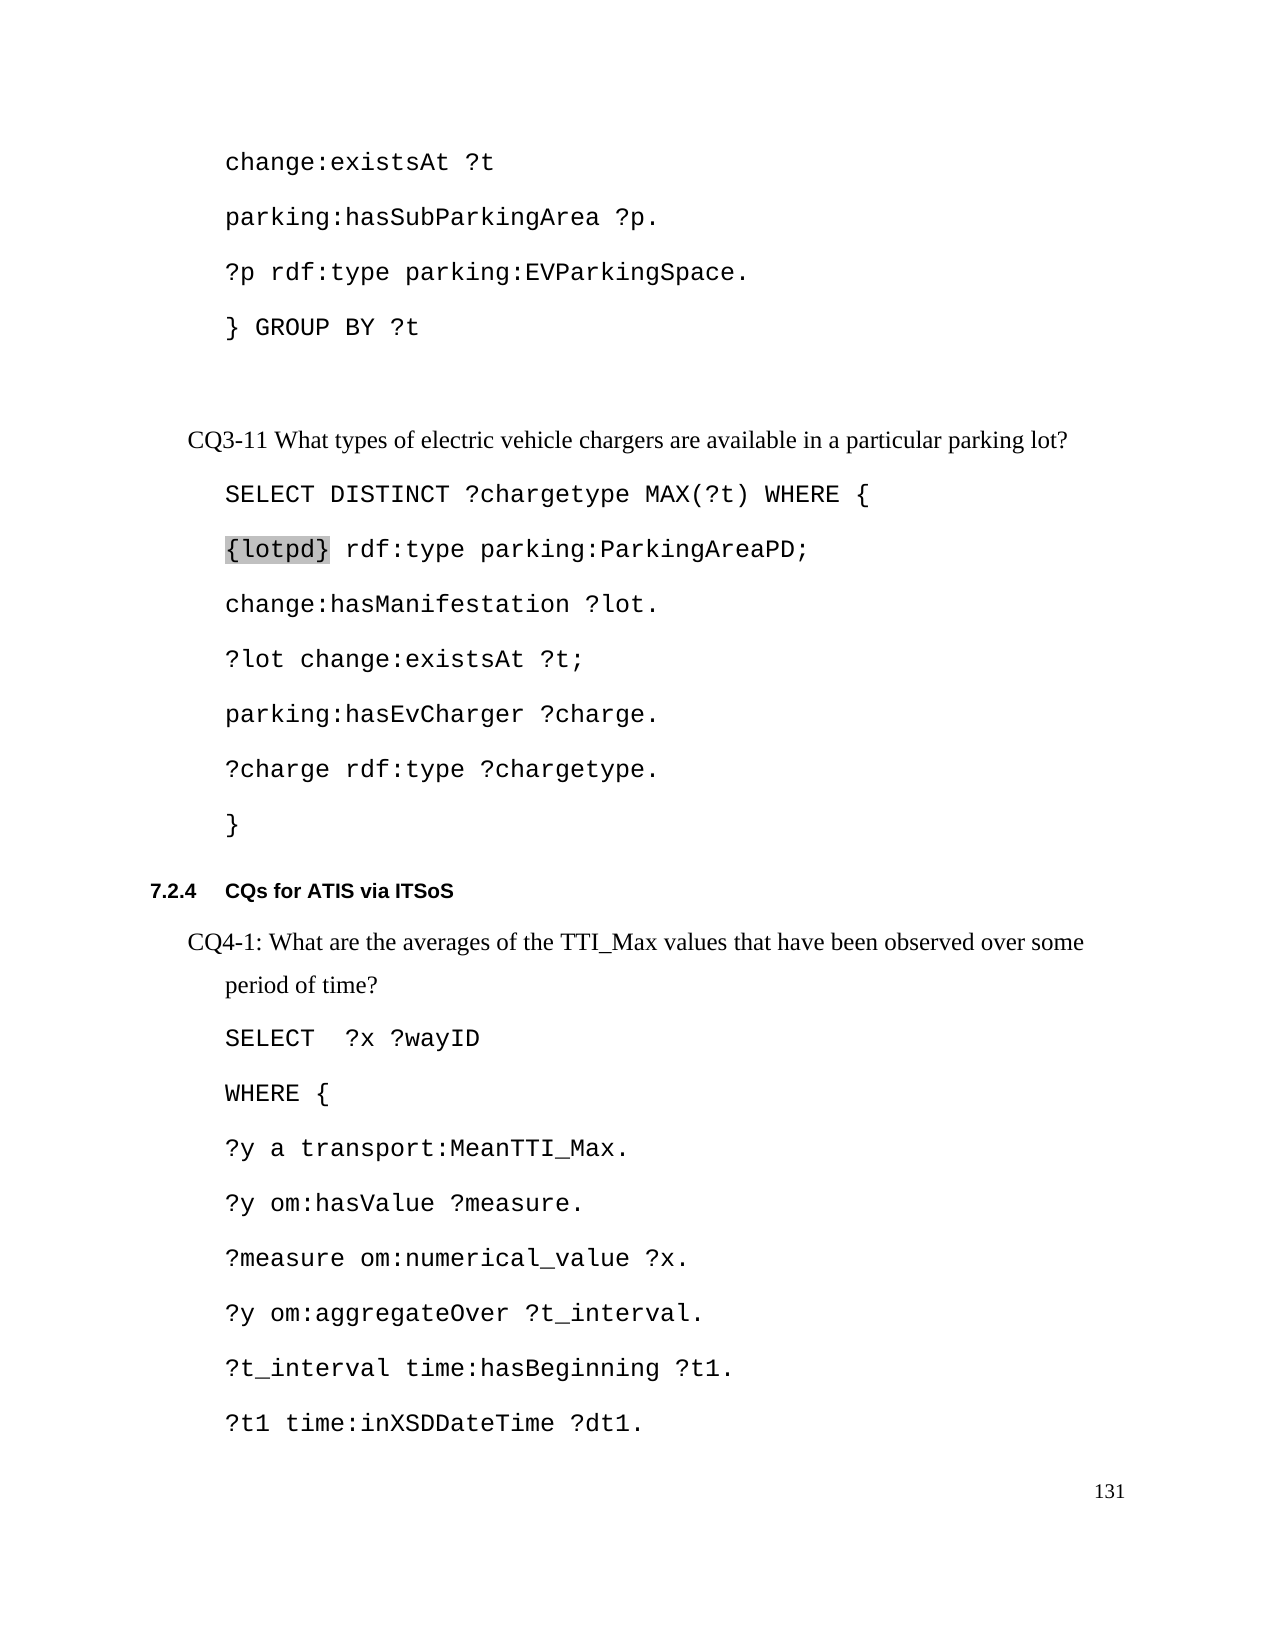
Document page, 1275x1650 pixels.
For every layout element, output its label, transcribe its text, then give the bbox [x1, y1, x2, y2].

text ?lot change:existsAt ?t; [225, 646, 1125, 674]
text ?y om:hasValue ?measure. [225, 1191, 1125, 1219]
text change:existsAt ?t [225, 150, 1125, 178]
text } GROUP BY ?t [225, 315, 1125, 343]
text SELECT ?x ?wayID [225, 1026, 1125, 1054]
text change:hasManifestation ?lot. [225, 591, 1125, 619]
text WHERE { [225, 1081, 1125, 1109]
text } [225, 811, 1125, 839]
text ?t1 time:inXSDDateTime ?dt1. [225, 1411, 1125, 1439]
text ?p rdf:type parking:EVParkingSpace. [225, 260, 1125, 288]
text CQ4-1: What are the averages of the TTI_Max values that have been observed over some period of time? [187, 927, 1125, 999]
text SELECT DISTINCT ?chargetype MAX(?t) WHERE { [225, 481, 1125, 509]
text parking:hasSubParkingArea ?p. [225, 205, 1125, 233]
text {lotpd} rdf:type parking:ParkingAreaPD; [330, 536, 1125, 564]
text parking:hasEvCharger ?charge. [225, 701, 1125, 729]
text ?measure om:numerical_value ?x. [225, 1246, 1125, 1274]
text ?t_interval time:hasBeginning ?t1. [225, 1356, 1125, 1384]
subtitle CQs for ATIS via ITSoS [150, 879, 1125, 903]
text ?y om:aggregateOver ?t_interval. [225, 1301, 1125, 1329]
text ?y a transport:MeanTTI_Max. [225, 1136, 1125, 1164]
text CQ3-11 What types of electric vehicle chargers are available in a particular parking lot? [187, 426, 1125, 454]
text ?charge rdf:type ?chargetype. [225, 756, 1125, 784]
